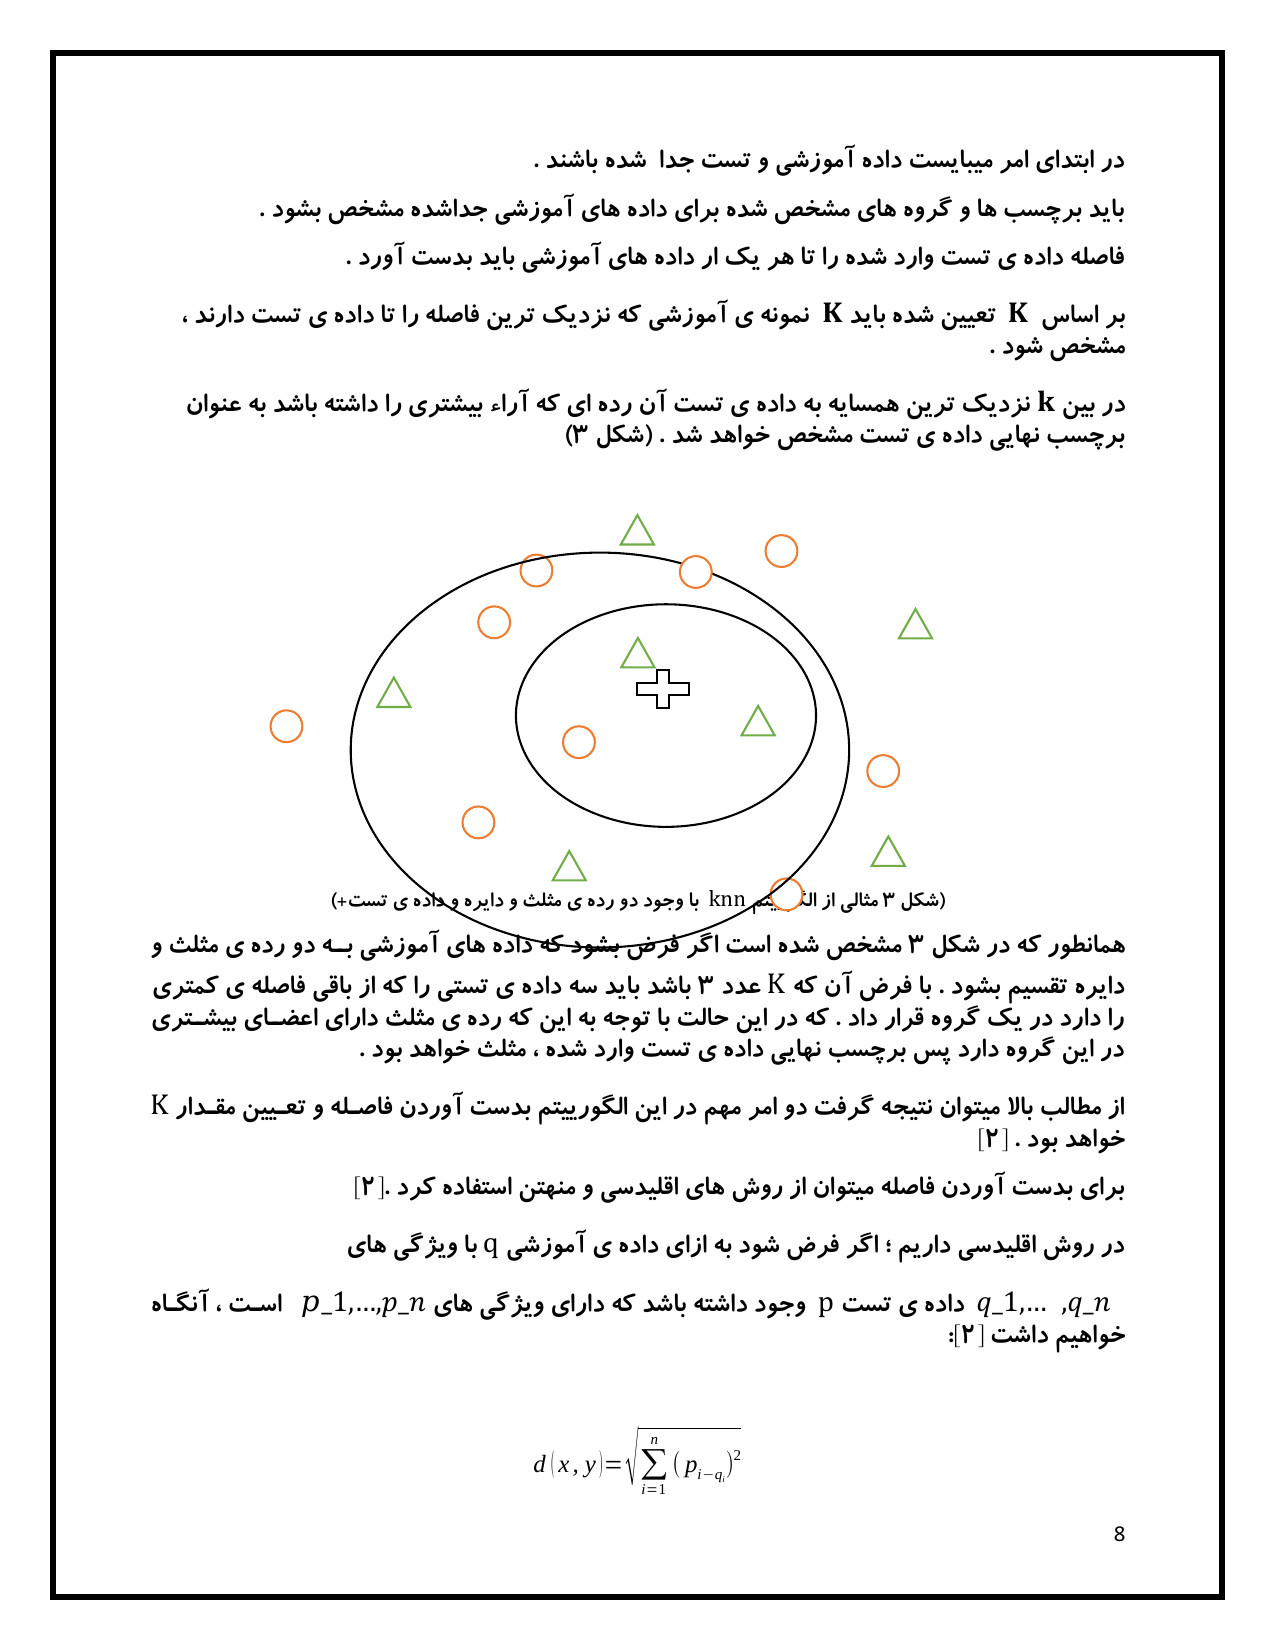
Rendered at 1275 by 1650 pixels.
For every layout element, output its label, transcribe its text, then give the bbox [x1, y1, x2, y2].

text (شکل ۳ مثالی از الگوریتم knn با وجود دو رده ی مثلث و دایره و داده ی تست+) [421, 885, 771, 916]
text برای بدست آوردن فاصله میتوان از روش های اقلیدسی و منهتن استفاده کرد .[2] [150, 1176, 1125, 1206]
text باید برچسب ها و گروه های مشخص شده برای داده های آموزشی جداشده مشخص بشود . [150, 198, 1125, 227]
text (شکل ۳ مثالی از الگوریتم knn با وجود دو رده ی مثلث و دایره و داده ی تست+) [150, 885, 460, 916]
text همانطور که در شکل ۳ مشخص شده است اگر فرض بشود که داده های آموزشی به دو رده ی مثلث و دایره تقسیم بشود . با فرض آن که K عدد ۳ باشد باید سه داده ی تستی را که از باقی فاصله ی کمتری را دارد در یک گروه قرار داد . که در این حالت با توجه به این که رده ی مثلث دارای اعضای بیشتری در این گروه دارد پس برچسب نهایی داده ی تست وارد شده ، مثلث خواهد بود . [150, 935, 1125, 1068]
text فاصله داده ی تست وارد شده را تا هر یک ار داده های آموزشی باید بدست آورد . [150, 246, 1125, 275]
text در بین k نزدیک ترین همسایه به داده ی تست آن رده ای که آراء بیشتری را داشته باشد به عنوان برچسب نهایی داده ی تست مشخص خواهد شد . (شکل ۳) [150, 384, 1125, 454]
text 𝑞_1,… ,𝑞_𝑛 داده ی تست p وجود داشته باشد که دارای ویژگی های 𝑝_1,…,𝑝_𝑛 است ، آنگاه خواهیم داشت [2]: [150, 1283, 1125, 1354]
text از مطالب بالا میتوان نتیجه گرفت دو امر مهم در این الگورییتم بدست آوردن فاصله و تعیین مقدار K خواهد بود . [2] [150, 1087, 1125, 1157]
text بر اساس K تعیین شده باید K نمونه ی آموزشی که نزدیک ترین فاصله را تا داده ی تست دارند ، مشخص شود . [150, 294, 1125, 365]
text (شکل ۳ مثالی از الگوریتم knn با وجود دو رده ی مثلث و دایره و داده ی تست+) [740, 885, 1125, 916]
text در ابتدای امر میبایست داده آموزشی و تست جدا شده باشند . [150, 150, 1125, 179]
text در روش اقلیدسی داریم ؛ اگر فرض شود به ازای داده ی آموزشی q با ویژگی های [150, 1224, 1125, 1263]
